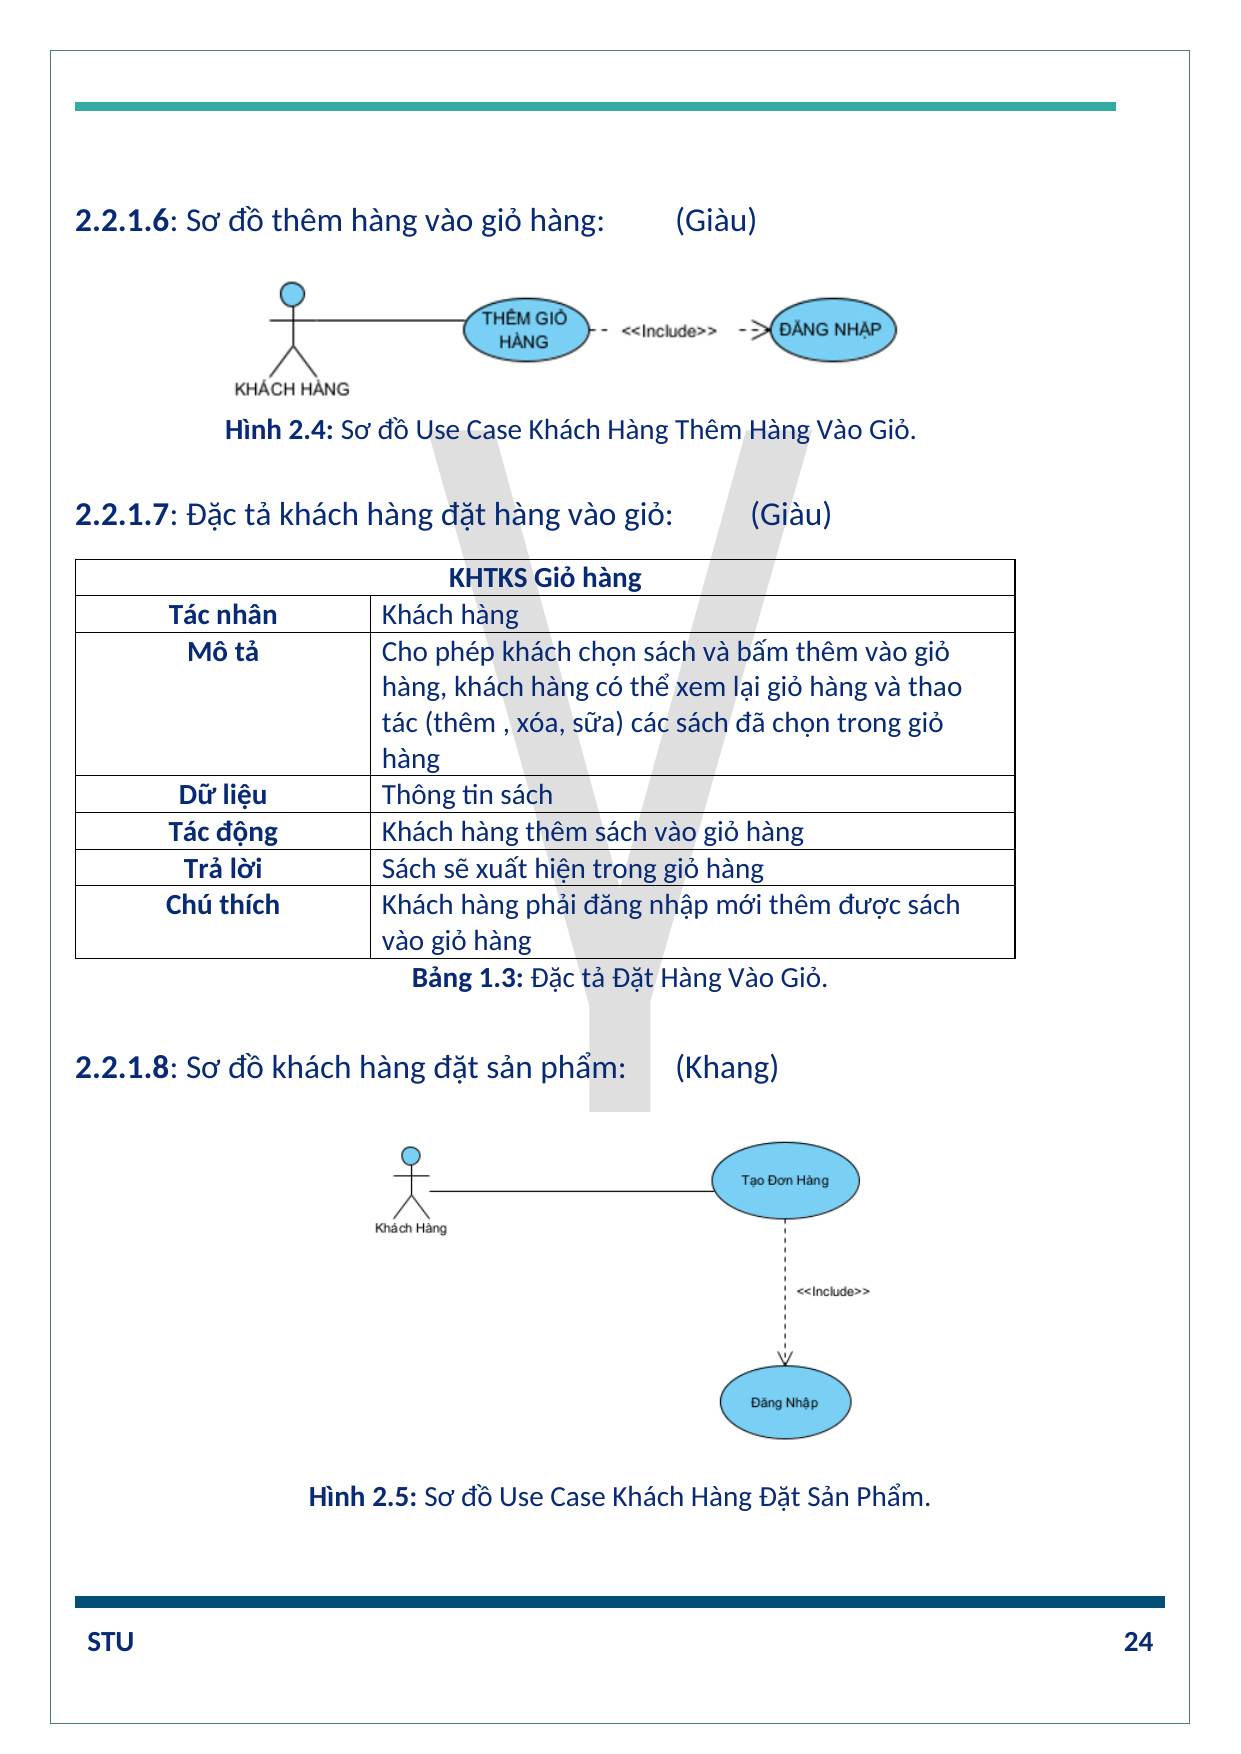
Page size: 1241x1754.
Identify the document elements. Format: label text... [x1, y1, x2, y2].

table_cell Mô tả [76, 633, 370, 775]
table_cell Khách hàng phải đăng nhập mới thêm được sách vào giỏ hàng [371, 886, 1014, 958]
table_cell Chú thích [76, 886, 370, 958]
table_header KHTKS Giỏ hàng [76, 560, 1014, 595]
table_cell Tác động [76, 813, 370, 849]
table_cell Khách hàng [371, 596, 1014, 632]
text Hình 2.4: Sơ đồ Use Case Khách Hàng Thêm Hàng Vào Giỏ. [150, 411, 1165, 447]
table_cell Thông tin sách [371, 776, 1014, 812]
table_cell Trả lời [76, 850, 370, 885]
table_cell Khách hàng thêm sách vào giỏ hàng [371, 813, 1014, 849]
table_cell Dữ liệu [76, 776, 370, 812]
text Hình 2.5: Sơ đồ Use Case Khách Hàng Đặt Sản Phẩm. [75, 1478, 1165, 1513]
subtitle 2.2.1.6: Sơ đồ thêm hàng vào giỏ hàng: (Giàu) [75, 199, 1165, 239]
table_cell Cho phép khách chọn sách và bấm thêm vào giỏ hàng, khách hàng có thể xem lại giỏ hàng và thao tác (thêm , xóa, sữa) các sách đã chọn trong giỏ hàng [371, 633, 1014, 775]
picture [225, 264, 901, 406]
picture [350, 1112, 890, 1473]
table_cell Tác nhân [76, 596, 370, 632]
subtitle 2.2.1.8: Sơ đồ khách hàng đặt sản phẩm: (Khang) [75, 1046, 1165, 1087]
table_cell Sách sẽ xuất hiện trong giỏ hàng [371, 850, 1014, 885]
text Bảng 1.3: Đặc tả Đặt Hàng Vào Giỏ. [75, 959, 1165, 994]
subtitle 2.2.1.7: Đặc tả khách hàng đặt hàng vào giỏ: (Giàu) [75, 493, 1165, 533]
